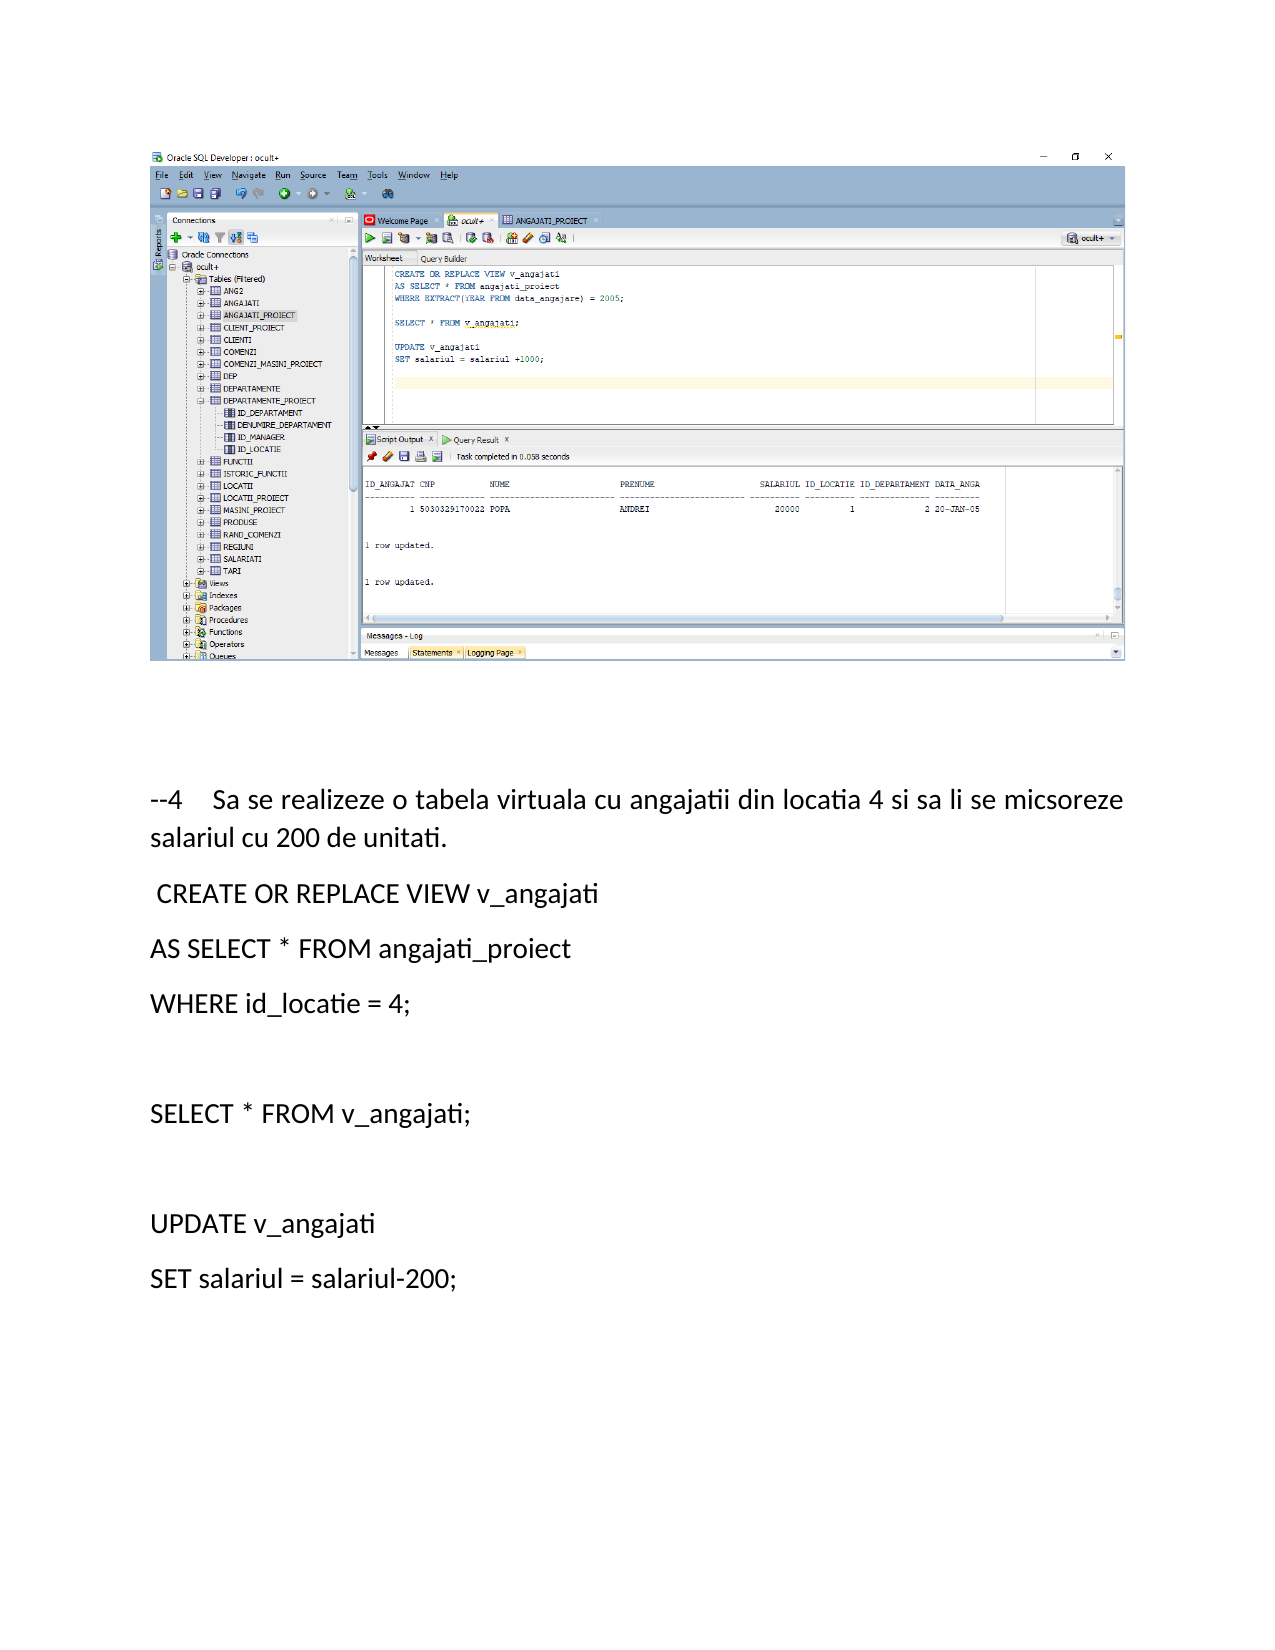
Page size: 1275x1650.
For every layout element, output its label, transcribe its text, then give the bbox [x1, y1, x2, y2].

text SET salariul = salariul-200; [150, 1260, 1125, 1296]
text WHERE id_locatie = 4; [150, 985, 1125, 1021]
text SELECT * FROM v_angajati; [150, 1095, 1125, 1131]
text AS SELECT * FROM angajati_proiect [150, 930, 1125, 965]
text UPDATE v_angajati [150, 1205, 1125, 1241]
text --4 Sa se realizeze o tabela virtuala cu angajatii din locatia 4 si sa li se micsoreze salariul cu 200 de unitati. [150, 781, 1125, 855]
text CREATE OR REPLACE VIEW v_angajati [150, 875, 1125, 910]
picture [150, 150, 1125, 661]
